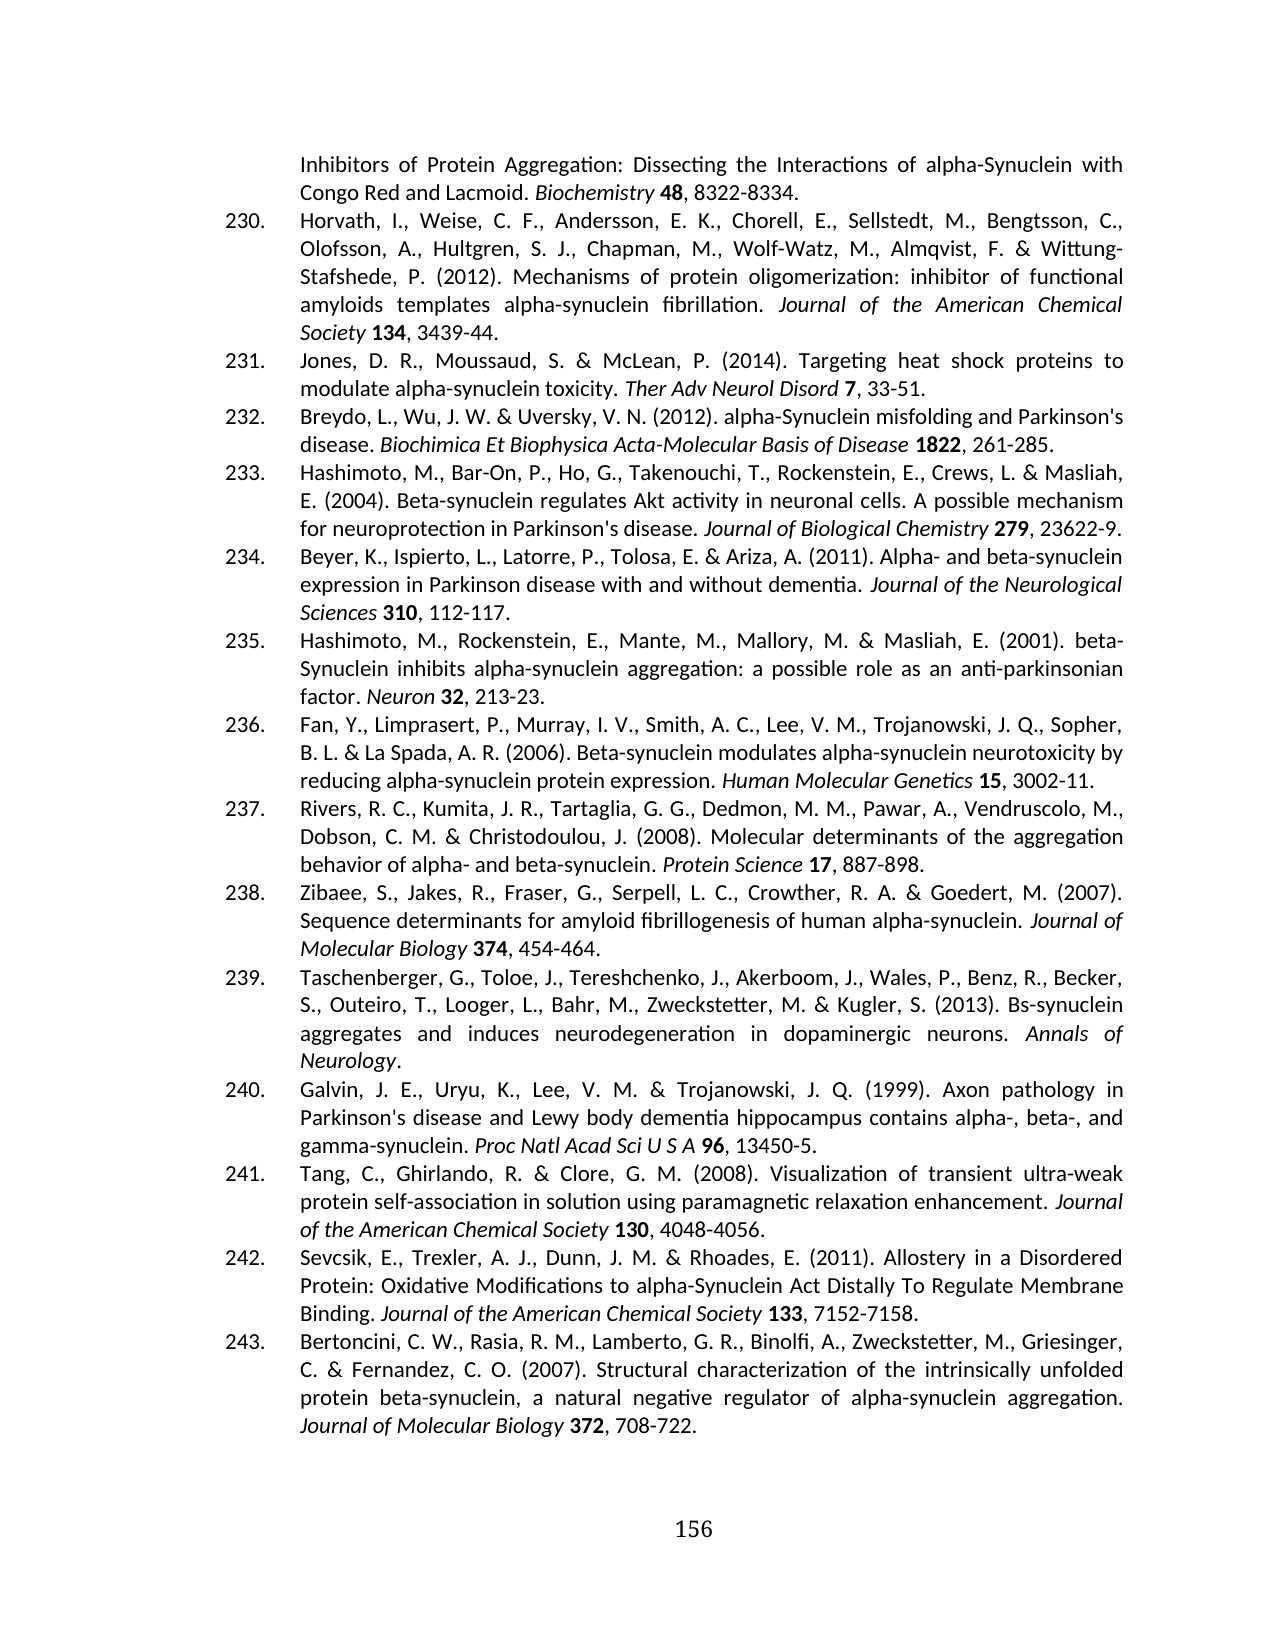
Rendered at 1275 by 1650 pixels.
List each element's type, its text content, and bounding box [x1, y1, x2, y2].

text 234. Beyer, K., Ispierto, L., Latorre, P., Tolosa, E. & Ariza, A. (2011). Alpha- and beta-synuclein expression in Parkinson disease with and without dementia. Journal of the Neurological Sciences 310, 112-117. [225, 542, 1125, 626]
text 239. Taschenberger, G., Toloe, J., Tereshchenko, J., Akerboom, J., Wales, P., Benz, R., Becker, S., Outeiro, T., Looger, L., Bahr, M., Zweckstetter, M. & Kugler, S. (2013). Bs-synuclein aggregates and induces neurodegeneration in dopaminergic neurons. Annals of Neurology. [225, 963, 1125, 1075]
text 230. Horvath, I., Weise, C. F., Andersson, E. K., Chorell, E., Sellstedt, M., Bengtsson, C., Olofsson, A., Hultgren, S. J., Chapman, M., Wolf-Watz, M., Almqvist, F. & Wittung-Stafshede, P. (2012). Mechanisms of protein oligomerization: inhibitor of functional amyloids templates alpha-synuclein fibrillation. Journal of the American Chemical Society 134, 3439-44. [225, 206, 1125, 346]
text 240. Galvin, J. E., Uryu, K., Lee, V. M. & Trojanowski, J. Q. (1999). Axon pathology in Parkinson's disease and Lewy body dementia hippocampus contains alpha-, beta-, and gamma-synuclein. Proc Natl Acad Sci U S A 96, 13450-5. [225, 1075, 1125, 1159]
text 231. Jones, D. R., Moussaud, S. & McLean, P. (2014). Targeting heat shock proteins to modulate alpha-synuclein toxicity. Ther Adv Neurol Disord 7, 33-51. [225, 346, 1125, 402]
text 241. Tang, C., Ghirlando, R. & Clore, G. M. (2008). Visualization of transient ultra-weak protein self-association in solution using paramagnetic relaxation enhancement. Journal of the American Chemical Society 130, 4048-4056. [225, 1159, 1125, 1243]
text 242. Sevcsik, E., Trexler, A. J., Dunn, J. M. & Rhoades, E. (2011). Allostery in a Disordered Protein: Oxidative Modifications to alpha-Synuclein Act Distally To Regulate Membrane Binding. Journal of the American Chemical Society 133, 7152-7158. [225, 1243, 1125, 1327]
text 232. Breydo, L., Wu, J. W. & Uversky, V. N. (2012). alpha-Synuclein misfolding and Parkinson's disease. Biochimica Et Biophysica Acta-Molecular Basis of Disease 1822, 261-285. [225, 402, 1125, 458]
text 238. Zibaee, S., Jakes, R., Fraser, G., Serpell, L. C., Crowther, R. A. & Goedert, M. (2007). Sequence determinants for amyloid fibrillogenesis of human alpha-synuclein. Journal of Molecular Biology 374, 454-464. [225, 878, 1125, 963]
text 243. Bertoncini, C. W., Rasia, R. M., Lamberto, G. R., Binolfi, A., Zweckstetter, M., Griesinger, C. & Fernandez, C. O. (2007). Structural characterization of the intrinsically unfolded protein beta-synuclein, a natural negative regulator of alpha-synuclein aggregation. Journal of Molecular Biology 372, 708-722. [225, 1327, 1125, 1439]
text 235. Hashimoto, M., Rockenstein, E., Mante, M., Mallory, M. & Masliah, E. (2001). beta-Synuclein inhibits alpha-synuclein aggregation: a possible role as an anti-parkinsonian factor. Neuron 32, 213-23. [225, 626, 1125, 710]
text 237. Rivers, R. C., Kumita, J. R., Tartaglia, G. G., Dedmon, M. M., Pawar, A., Vendruscolo, M., Dobson, C. M. & Christodoulou, J. (2008). Molecular determinants of the aggregation behavior of alpha- and beta-synuclein. Protein Science 17, 887-898. [225, 794, 1125, 878]
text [225, 150, 1125, 206]
text 233. Hashimoto, M., Bar-On, P., Ho, G., Takenouchi, T., Rockenstein, E., Crews, L. & Masliah, E. (2004). Beta-synuclein regulates Akt activity in neuronal cells. A possible mechanism for neuroprotection in Parkinson's disease. Journal of Biological Chemistry 279, 23622-9. [225, 458, 1125, 542]
text 236. Fan, Y., Limprasert, P., Murray, I. V., Smith, A. C., Lee, V. M., Trojanowski, J. Q., Sopher, B. L. & La Spada, A. R. (2006). Beta-synuclein modulates alpha-synuclein neurotoxicity by reducing alpha-synuclein protein expression. Human Molecular Genetics 15, 3002-11. [225, 710, 1125, 794]
